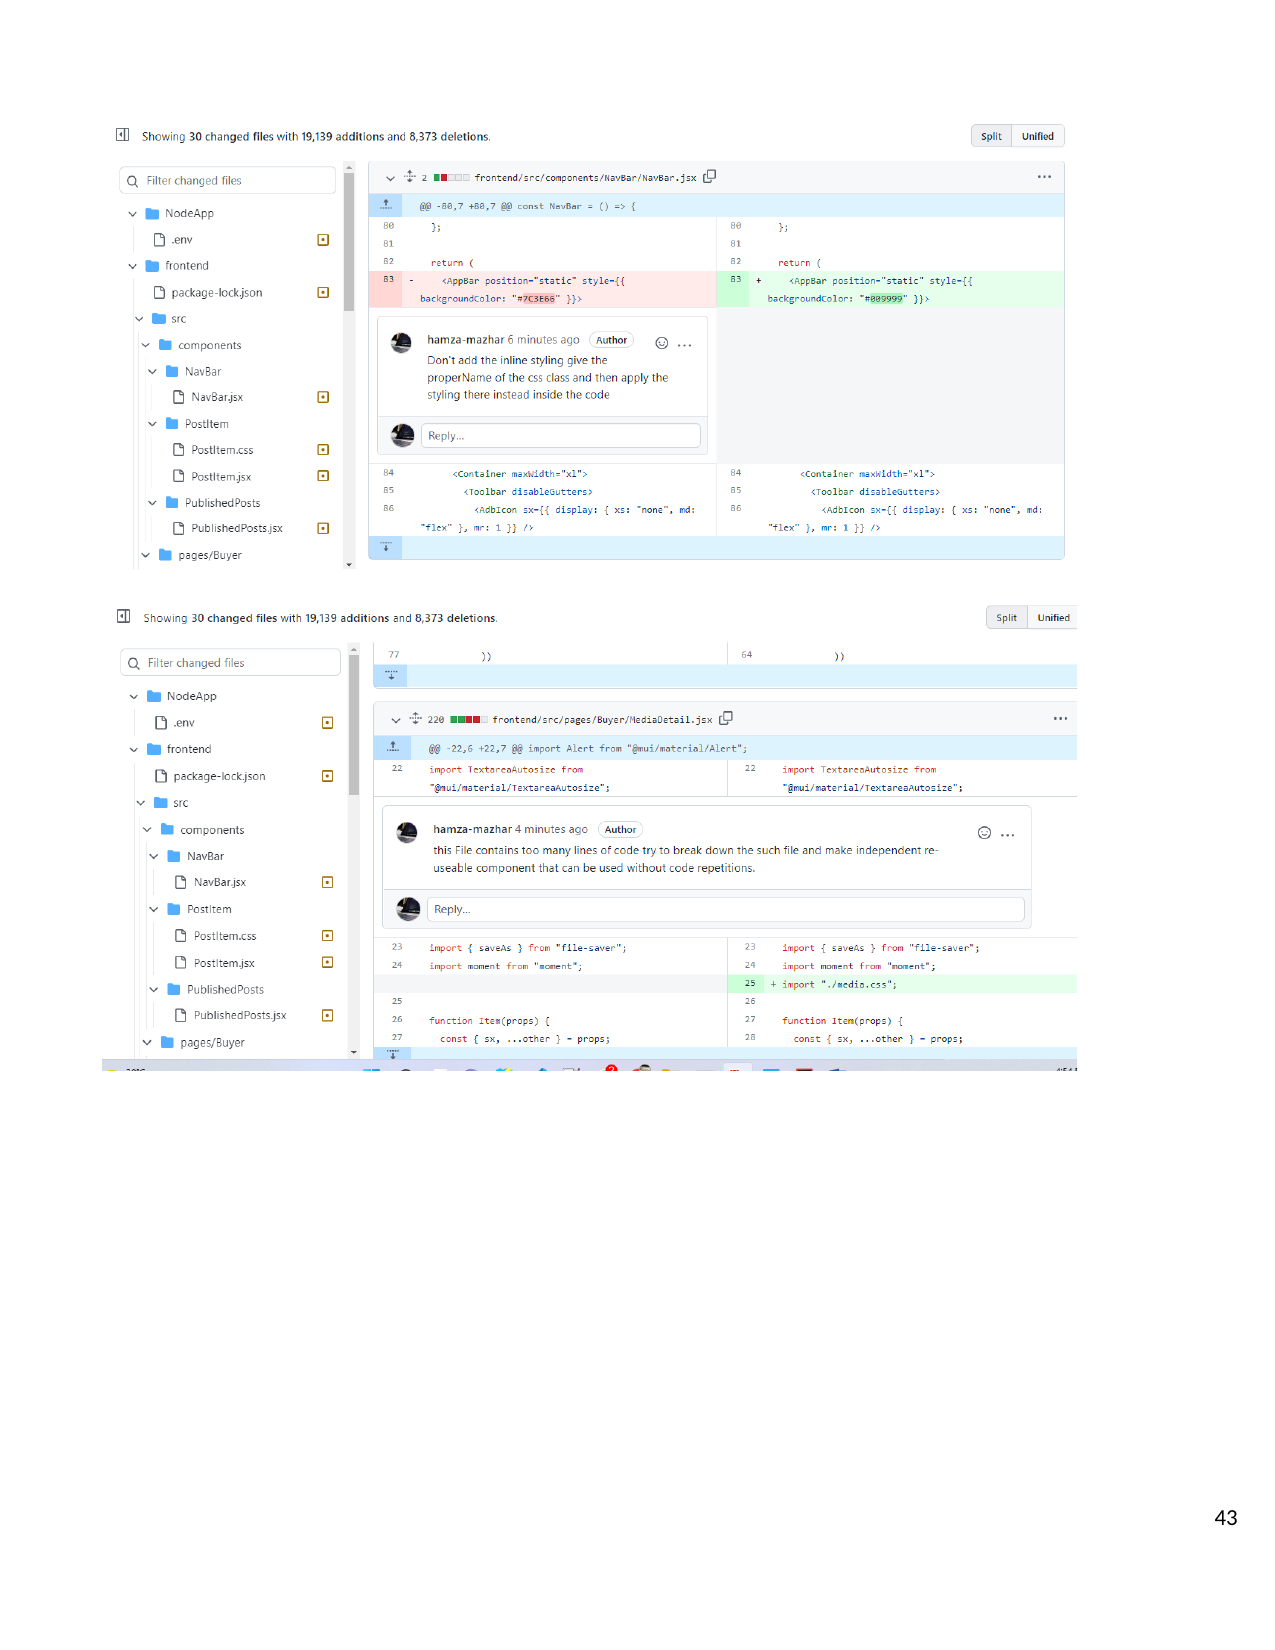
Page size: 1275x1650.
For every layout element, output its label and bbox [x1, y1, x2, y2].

picture [102, 120, 1078, 569]
picture [102, 599, 1078, 1071]
